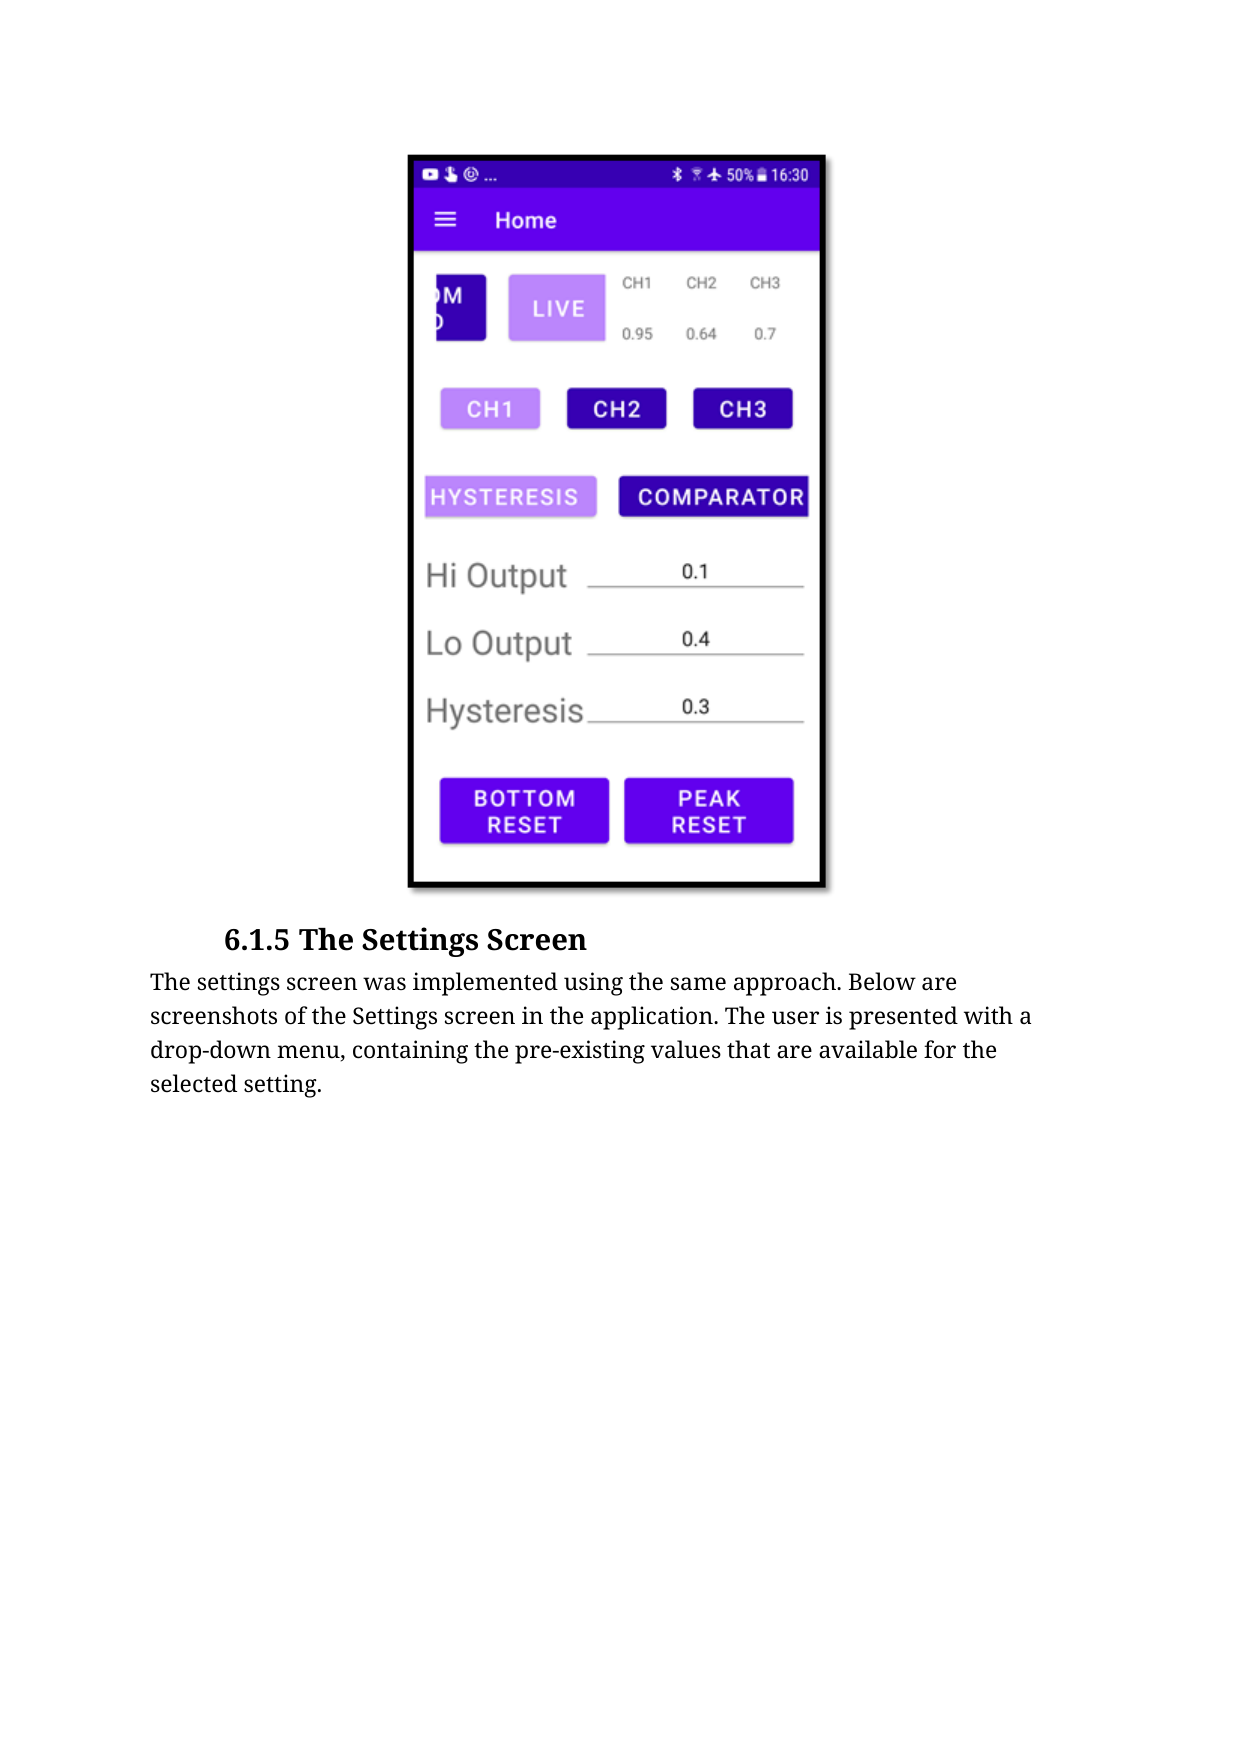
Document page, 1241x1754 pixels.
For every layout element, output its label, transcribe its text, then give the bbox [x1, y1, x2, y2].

text The settings screen was implemented using the same approach. Below are screenshots of the Settings screen in the application. The user is presented with a drop-down menu, containing the pre-existing values that are available for the selected setting. [150, 966, 1090, 1099]
subtitle The Settings Screen [224, 919, 1090, 959]
picture [402, 150, 838, 900]
